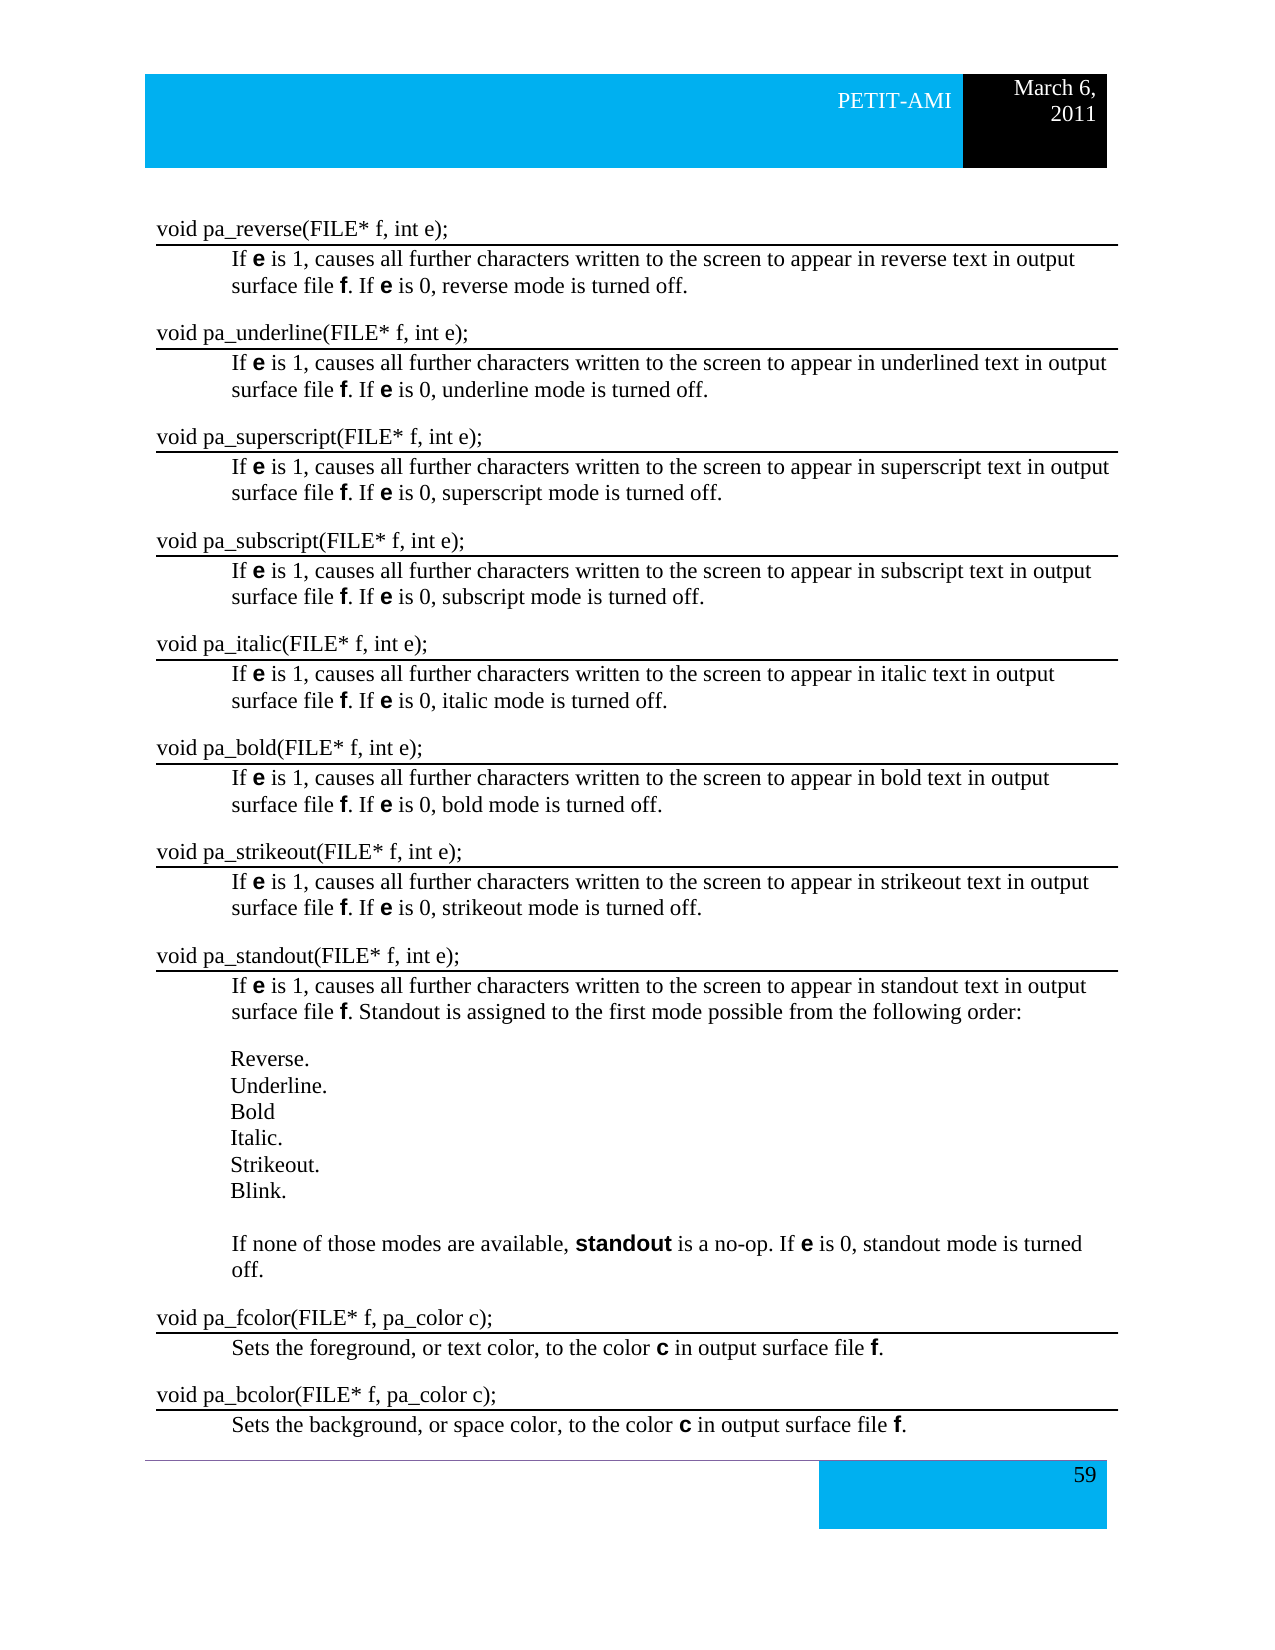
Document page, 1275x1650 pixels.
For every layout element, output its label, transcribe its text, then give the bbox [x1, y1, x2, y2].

text void pa_italic(FILE* f, int e); [156, 630, 1118, 659]
text void pa_fcolor(FILE* f, pa_color c); [156, 1303, 1118, 1332]
text void pa_bcolor(FILE* f, pa_color c); [156, 1381, 1118, 1409]
text Underline. [230, 1072, 1118, 1098]
text If e is 1, causes all further characters written to the screen to appear in strikeout text in output surface file f. If e is 0, strikeout mode is turned off. [231, 868, 1118, 921]
text void pa_bold(FILE* f, int e); [156, 734, 1118, 763]
text void pa_superscript(FILE* f, int e); [156, 423, 1118, 451]
text If e is 1, causes all further characters written to the screen to appear in superscript text in output surface file f. If e is 0, superscript mode is turned off. [231, 453, 1118, 506]
text void pa_underline(FILE* f, int e); [156, 319, 1118, 348]
text If e is 1, causes all further characters written to the screen to appear in reverse text in output surface file f. If e is 0, reverse mode is turned off. [231, 246, 1118, 298]
text void pa_reverse(FILE* f, int e); [156, 215, 1118, 244]
text Strikeout. [230, 1151, 1118, 1177]
text Reverse. [230, 1045, 1118, 1072]
text If e is 1, causes all further characters written to the screen to appear in italic text in output surface file f. If e is 0, italic mode is turned off. [231, 661, 1118, 713]
text void pa_standout(FILE* f, int e); [156, 942, 1118, 970]
text Sets the background, or space color, to the color c in output surface file f. [231, 1411, 1118, 1437]
text Bold [230, 1098, 1118, 1124]
text If e is 1, causes all further characters written to the screen to appear in standout text in output surface file f. Standout is assigned to the first mode possible from the following order: [231, 972, 1118, 1024]
text Sets the foreground, or text color, to the color c in output surface file f. [231, 1334, 1118, 1360]
text If e is 1, causes all further characters written to the screen to appear in bold text in output surface file f. If e is 0, bold mode is turned off. [231, 765, 1118, 817]
text void pa_subscript(FILE* f, int e); [156, 527, 1118, 555]
text If e is 1, causes all further characters written to the screen to appear in subscript text in output surface file f. If e is 0, subscript mode is turned off. [231, 557, 1118, 609]
text If e is 1, causes all further characters written to the screen to appear in underlined text in output surface file f. If e is 0, underline mode is turned off. [231, 350, 1118, 402]
text Italic. [230, 1124, 1118, 1151]
text Blink. [230, 1177, 1118, 1203]
text void pa_strikeout(FILE* f, int e); [156, 838, 1118, 866]
text If none of those modes are available, standout is a no-op. If e is 0, standout mode is turned off. [231, 1230, 1118, 1283]
